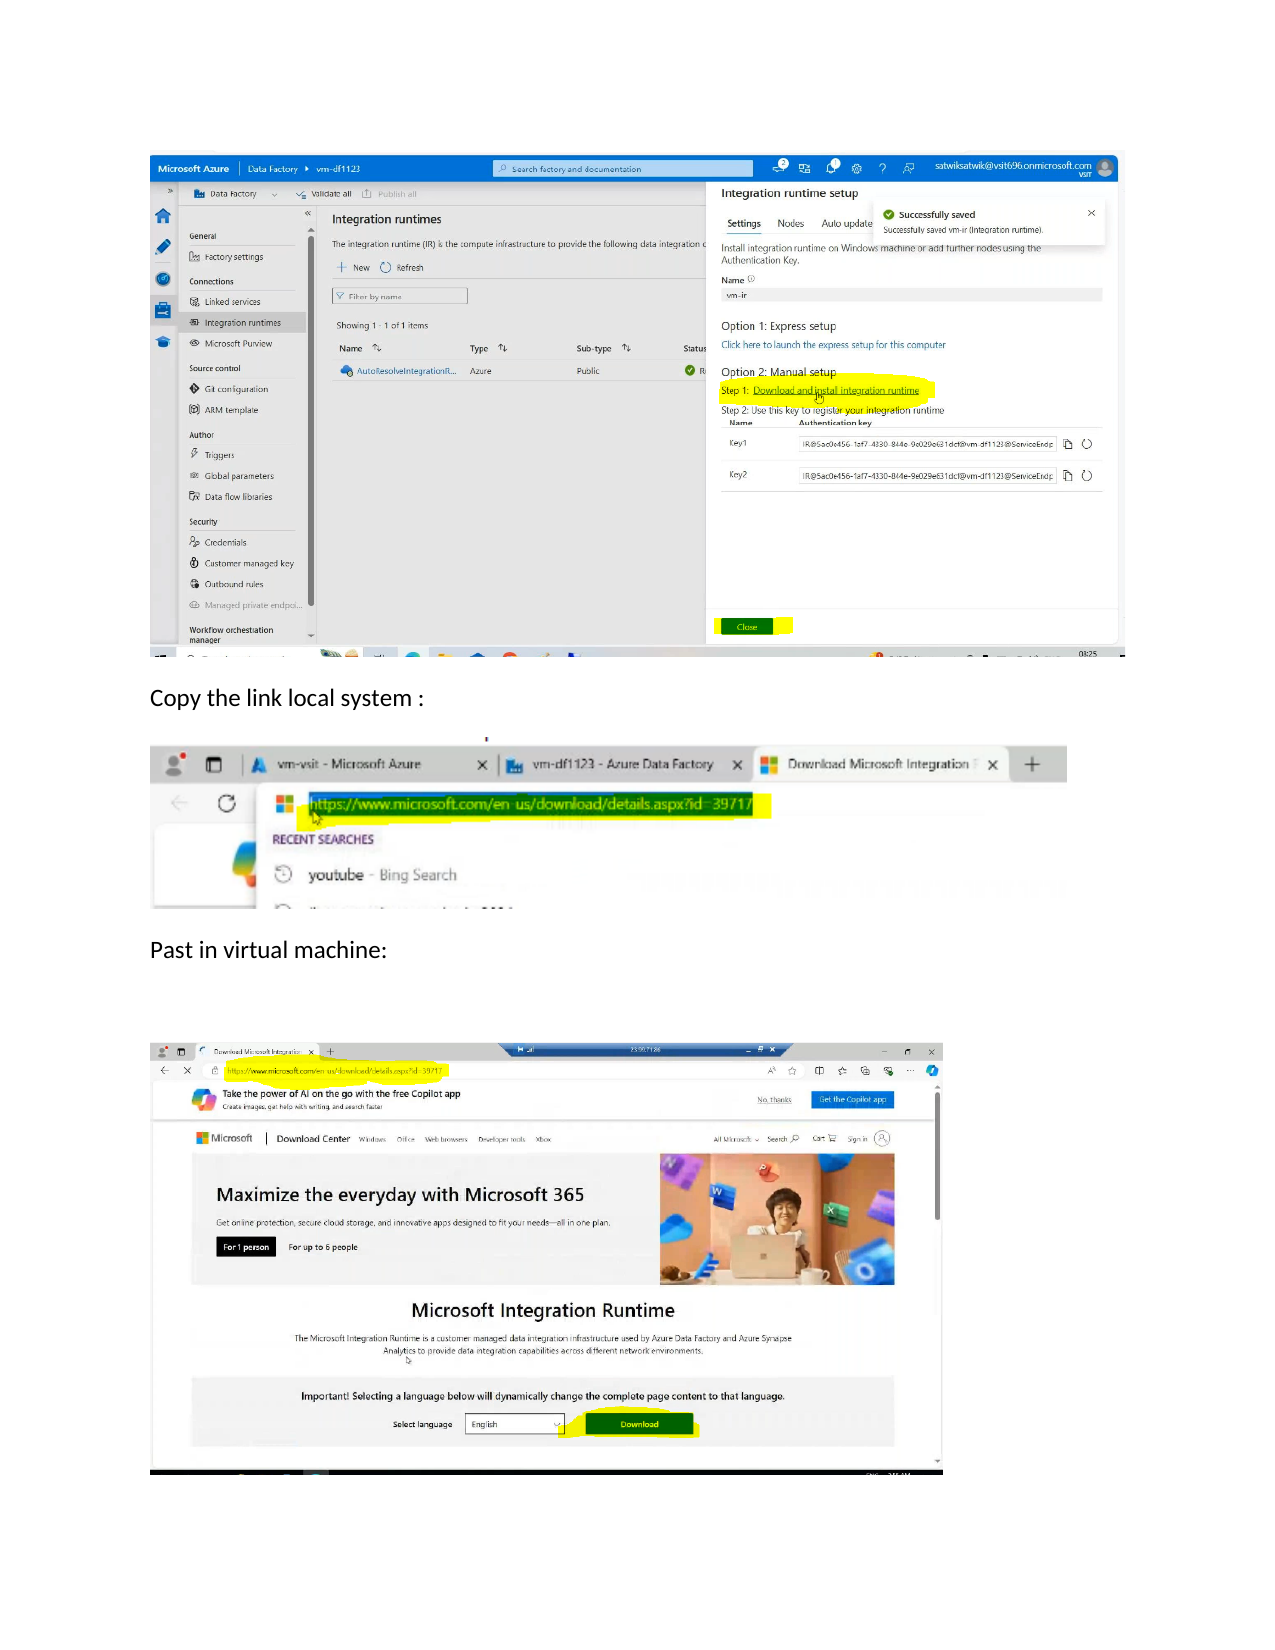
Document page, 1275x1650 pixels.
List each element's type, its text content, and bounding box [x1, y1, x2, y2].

text Copy the link local system : [150, 682, 1125, 712]
text Past in virtual machine: [150, 934, 1125, 964]
picture [150, 150, 1125, 657]
picture [150, 737, 1067, 909]
picture [150, 1042, 943, 1475]
